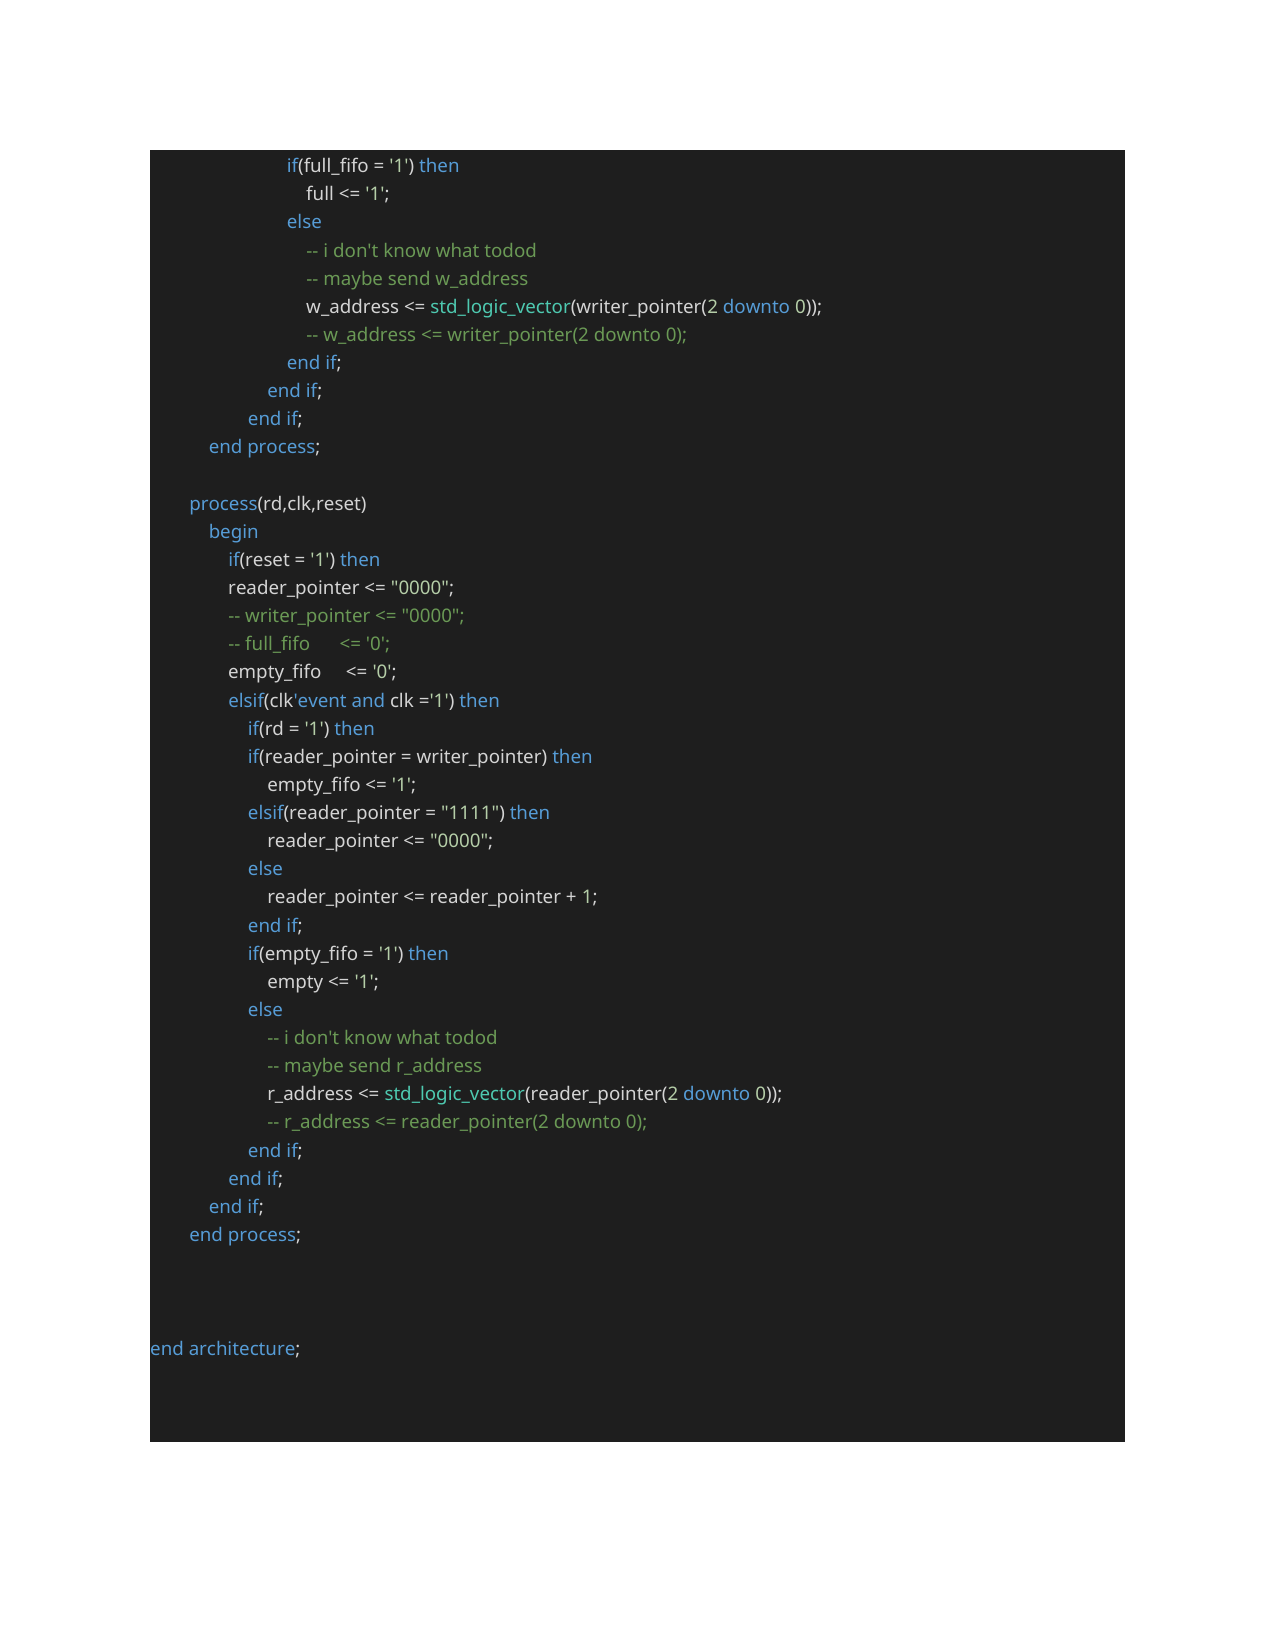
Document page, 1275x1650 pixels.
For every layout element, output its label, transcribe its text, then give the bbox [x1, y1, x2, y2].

text if(empty_fifo = '1') then [150, 937, 1125, 966]
text empty_fifo <= '1'; [150, 769, 1125, 797]
text end if; [150, 375, 1125, 403]
text full <= '1'; [150, 178, 1125, 206]
text end if; [150, 1191, 1125, 1219]
text else [150, 853, 1125, 881]
text end process; [150, 431, 1125, 459]
text -- full_fifo <= '0'; [150, 628, 1125, 656]
text w_address <= std_logic_vector(writer_pointer(2 downto 0)); [150, 291, 1125, 319]
text end if; [150, 909, 1125, 937]
text -- maybe send w_address [150, 262, 1125, 291]
text elsif(reader_pointer = "1111") then [150, 797, 1125, 825]
text reader_pointer <= "0000"; [150, 572, 1125, 600]
text empty <= '1'; [150, 966, 1125, 994]
text -- writer_pointer <= "0000"; [150, 600, 1125, 628]
text else [150, 994, 1125, 1022]
text begin [150, 516, 1125, 544]
text -- r_address <= reader_pointer(2 downto 0); [150, 1106, 1125, 1134]
text -- w_address <= writer_pointer(2 downto 0); [150, 319, 1125, 347]
text if(reset = '1') then [150, 544, 1125, 572]
text end architecture; [150, 1333, 1125, 1361]
text if(reader_pointer = writer_pointer) then [150, 741, 1125, 769]
text end if; [150, 403, 1125, 431]
text if(rd = '1') then [150, 712, 1125, 741]
text if(full_fifo = '1') then [150, 150, 1125, 178]
text -- maybe send r_address [150, 1050, 1125, 1078]
text r_address <= std_logic_vector(reader_pointer(2 downto 0)); [150, 1078, 1125, 1106]
text end process; [150, 1219, 1125, 1247]
text reader_pointer <= reader_pointer + 1; [150, 881, 1125, 909]
text end if; [150, 1134, 1125, 1162]
text reader_pointer <= "0000"; [150, 825, 1125, 853]
text end if; [150, 1162, 1125, 1191]
text -- i don't know what todod [150, 234, 1125, 262]
text -- i don't know what todod [150, 1022, 1125, 1050]
text elsif(clk'event and clk ='1') then [150, 684, 1125, 712]
text else [150, 206, 1125, 234]
text end if; [150, 347, 1125, 375]
text process(rd,clk,reset) [150, 487, 1125, 516]
text empty_fifo <= '0'; [150, 656, 1125, 684]
